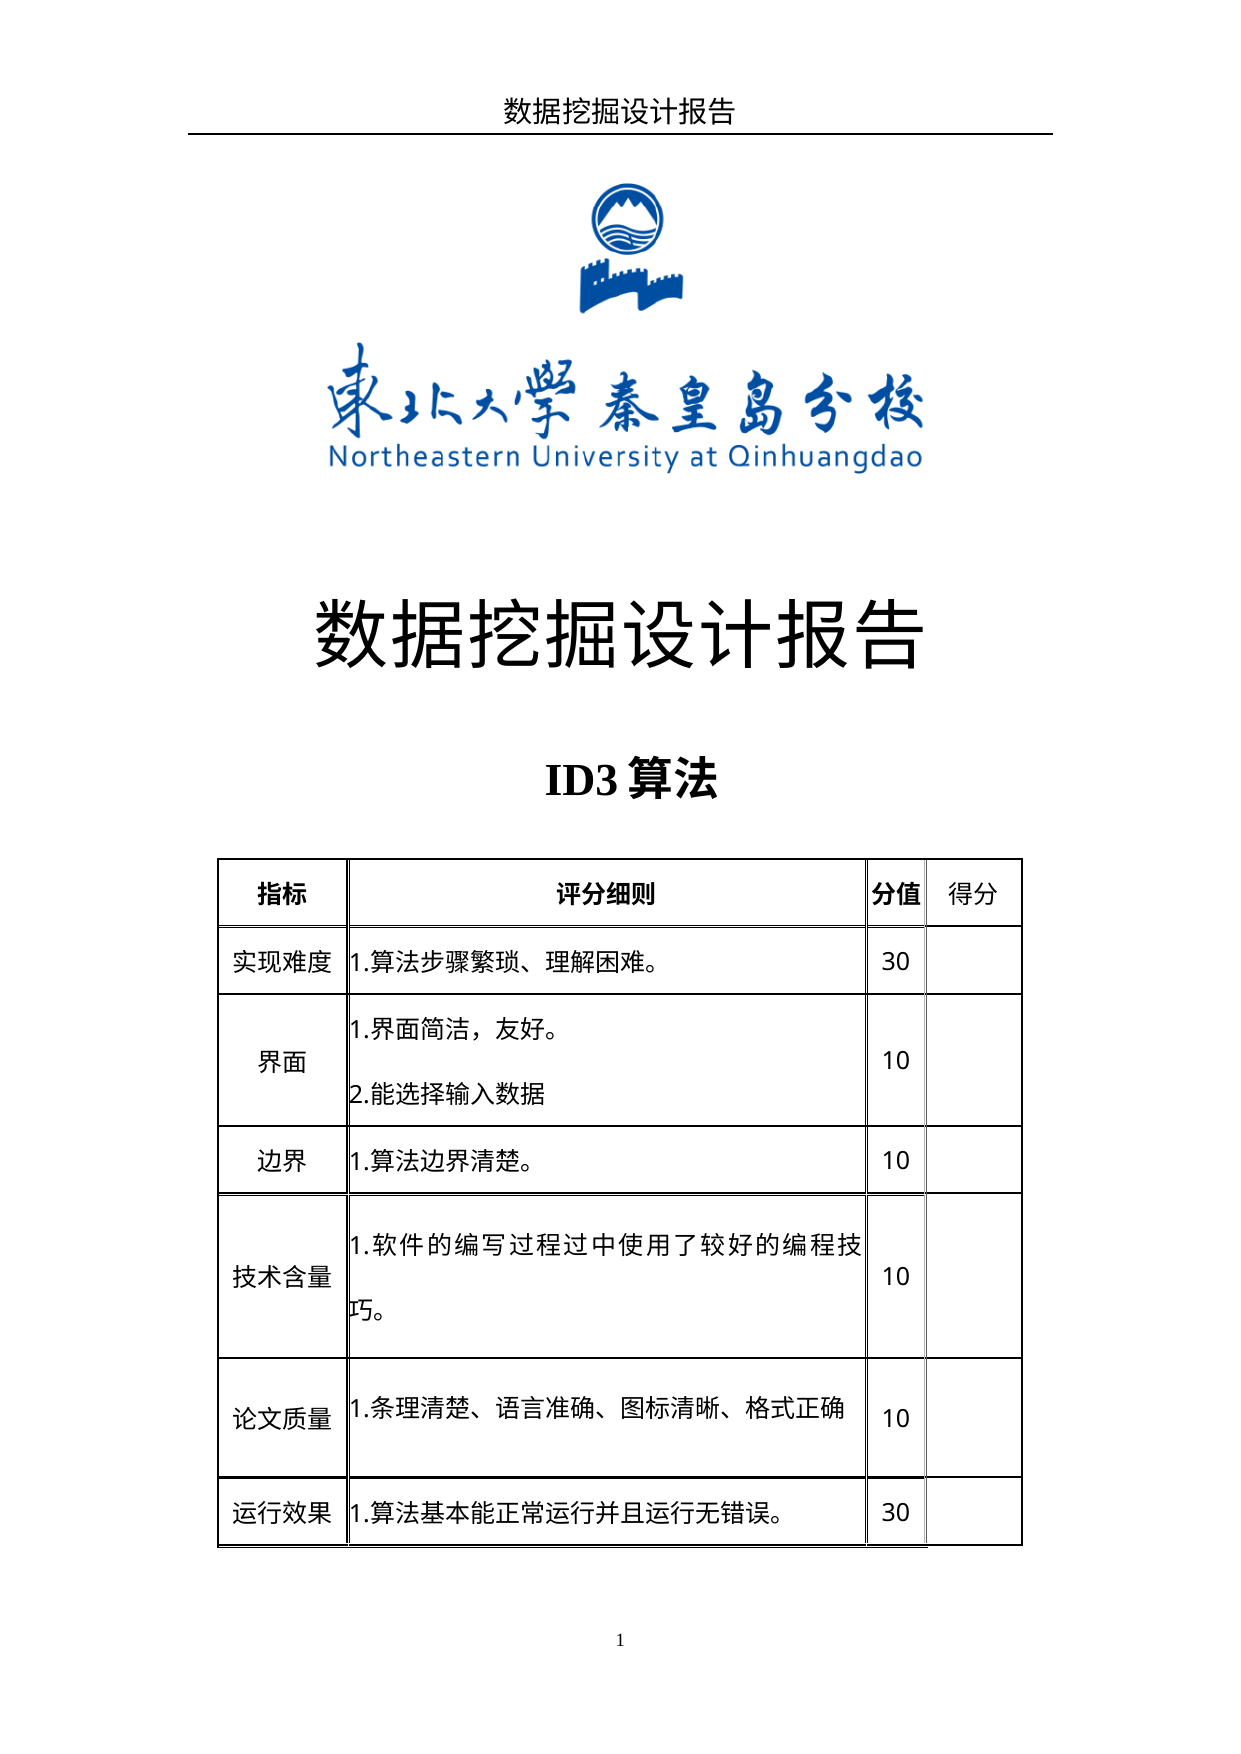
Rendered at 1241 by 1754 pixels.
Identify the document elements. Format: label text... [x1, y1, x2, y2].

table_cell 界面 [219, 995, 346, 1125]
table_cell [927, 1127, 1021, 1192]
table_cell [926, 1478, 1021, 1544]
table_cell 10 [868, 1196, 924, 1357]
table_cell 运行效果 [219, 1479, 348, 1544]
table_cell [927, 1194, 1021, 1357]
table_cell 1.算法边界清楚。 [350, 1127, 865, 1192]
table_cell 10 [868, 995, 924, 1125]
table_cell 30 [867, 1478, 926, 1544]
table_header 分值 [868, 860, 924, 925]
table_cell 边界 [219, 1127, 346, 1192]
table_cell [927, 995, 1021, 1125]
table_cell 1.界面简洁，友好。 2.能选择输入数据 [350, 995, 865, 1125]
table_cell [927, 1359, 1021, 1476]
table_cell 1.算法步骤繁琐、理解困难。 [350, 928, 865, 993]
table_header 得分 [927, 860, 1021, 925]
table_cell [927, 927, 1021, 993]
table_cell 实现难度 [219, 928, 346, 993]
table_cell 10 [868, 1359, 924, 1476]
table_cell 论文质量 [219, 1359, 346, 1476]
table_cell 1.软件的编写过程过中使用了较好的编程技巧。 [350, 1196, 865, 1357]
picture [298, 162, 942, 479]
text ID3算法 [187, 727, 1053, 824]
table_header 指标 [219, 860, 346, 925]
text 数据挖掘设计报告 [187, 564, 1053, 694]
table_cell 技术含量 [219, 1196, 346, 1357]
table_cell 10 [868, 1127, 924, 1192]
table_cell 1.条理清楚、语言准确、图标清晰、格式正确 [350, 1359, 865, 1476]
table_cell 1.算法基本能正常运行并且运行无错误。 [348, 1479, 867, 1544]
table_header 评分细则 [350, 860, 865, 925]
table_cell 30 [868, 928, 924, 993]
